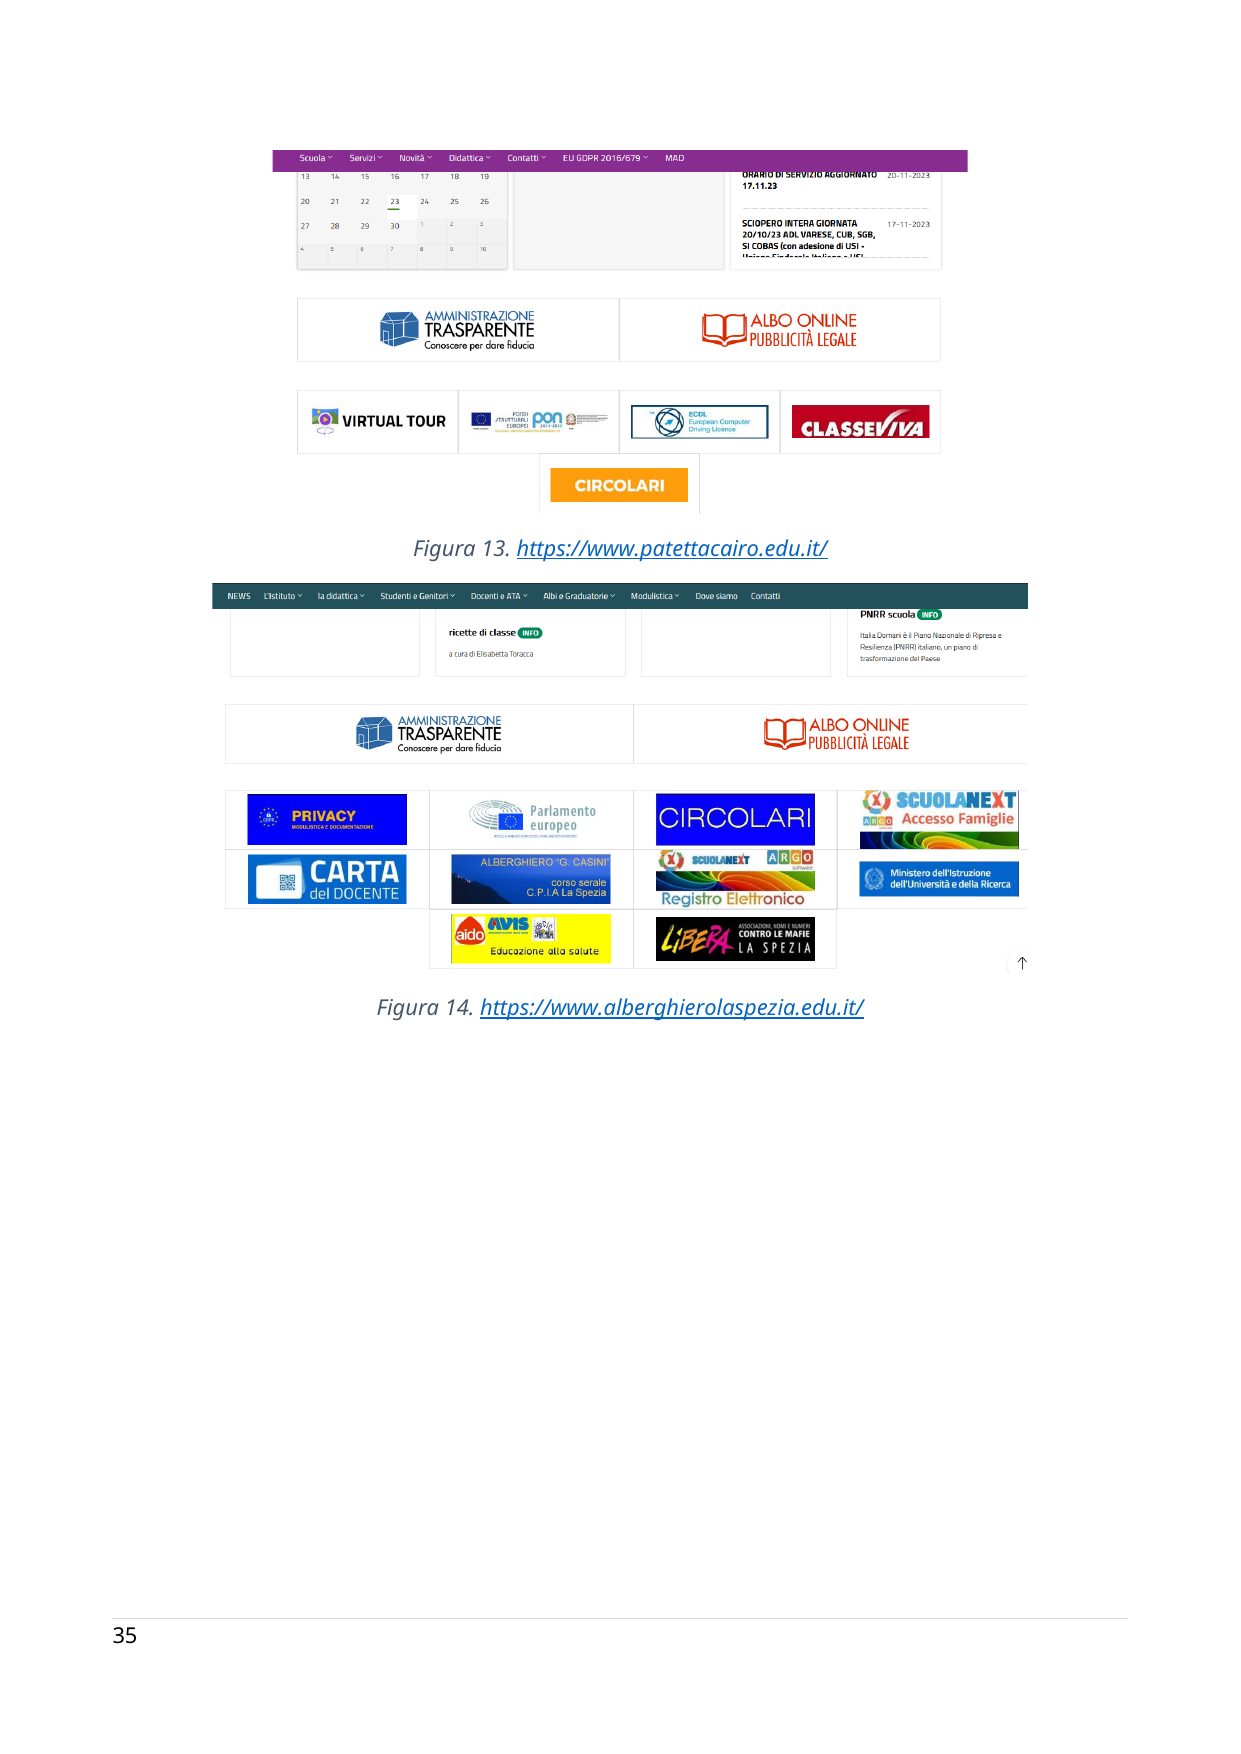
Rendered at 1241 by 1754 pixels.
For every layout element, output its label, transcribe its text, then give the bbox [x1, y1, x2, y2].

picture [212, 583, 1028, 973]
picture [272, 150, 968, 514]
